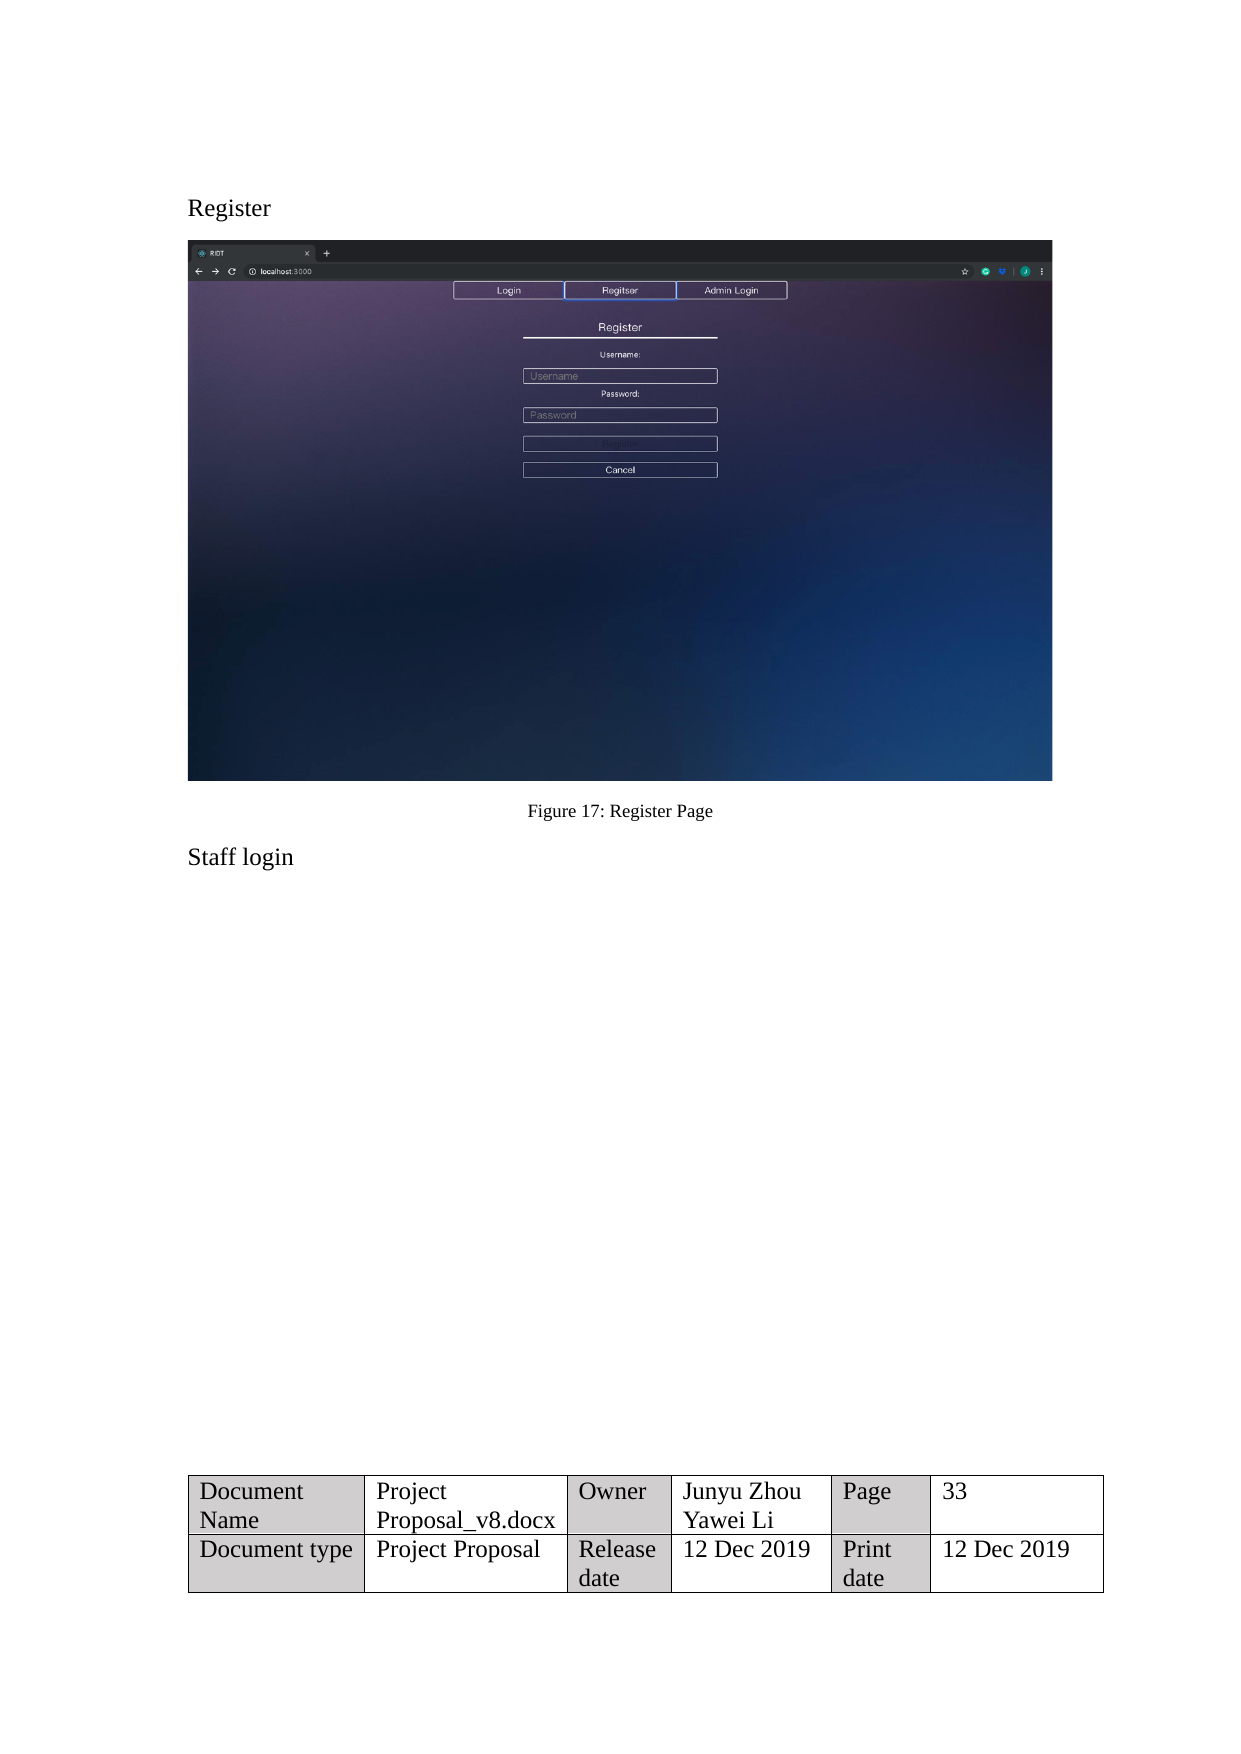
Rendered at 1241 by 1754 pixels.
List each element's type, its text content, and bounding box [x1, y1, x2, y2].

text Register [187, 193, 1053, 221]
text Figure 17: Register Page [187, 800, 1053, 821]
text Staff login [187, 842, 1053, 871]
picture [187, 240, 1053, 781]
